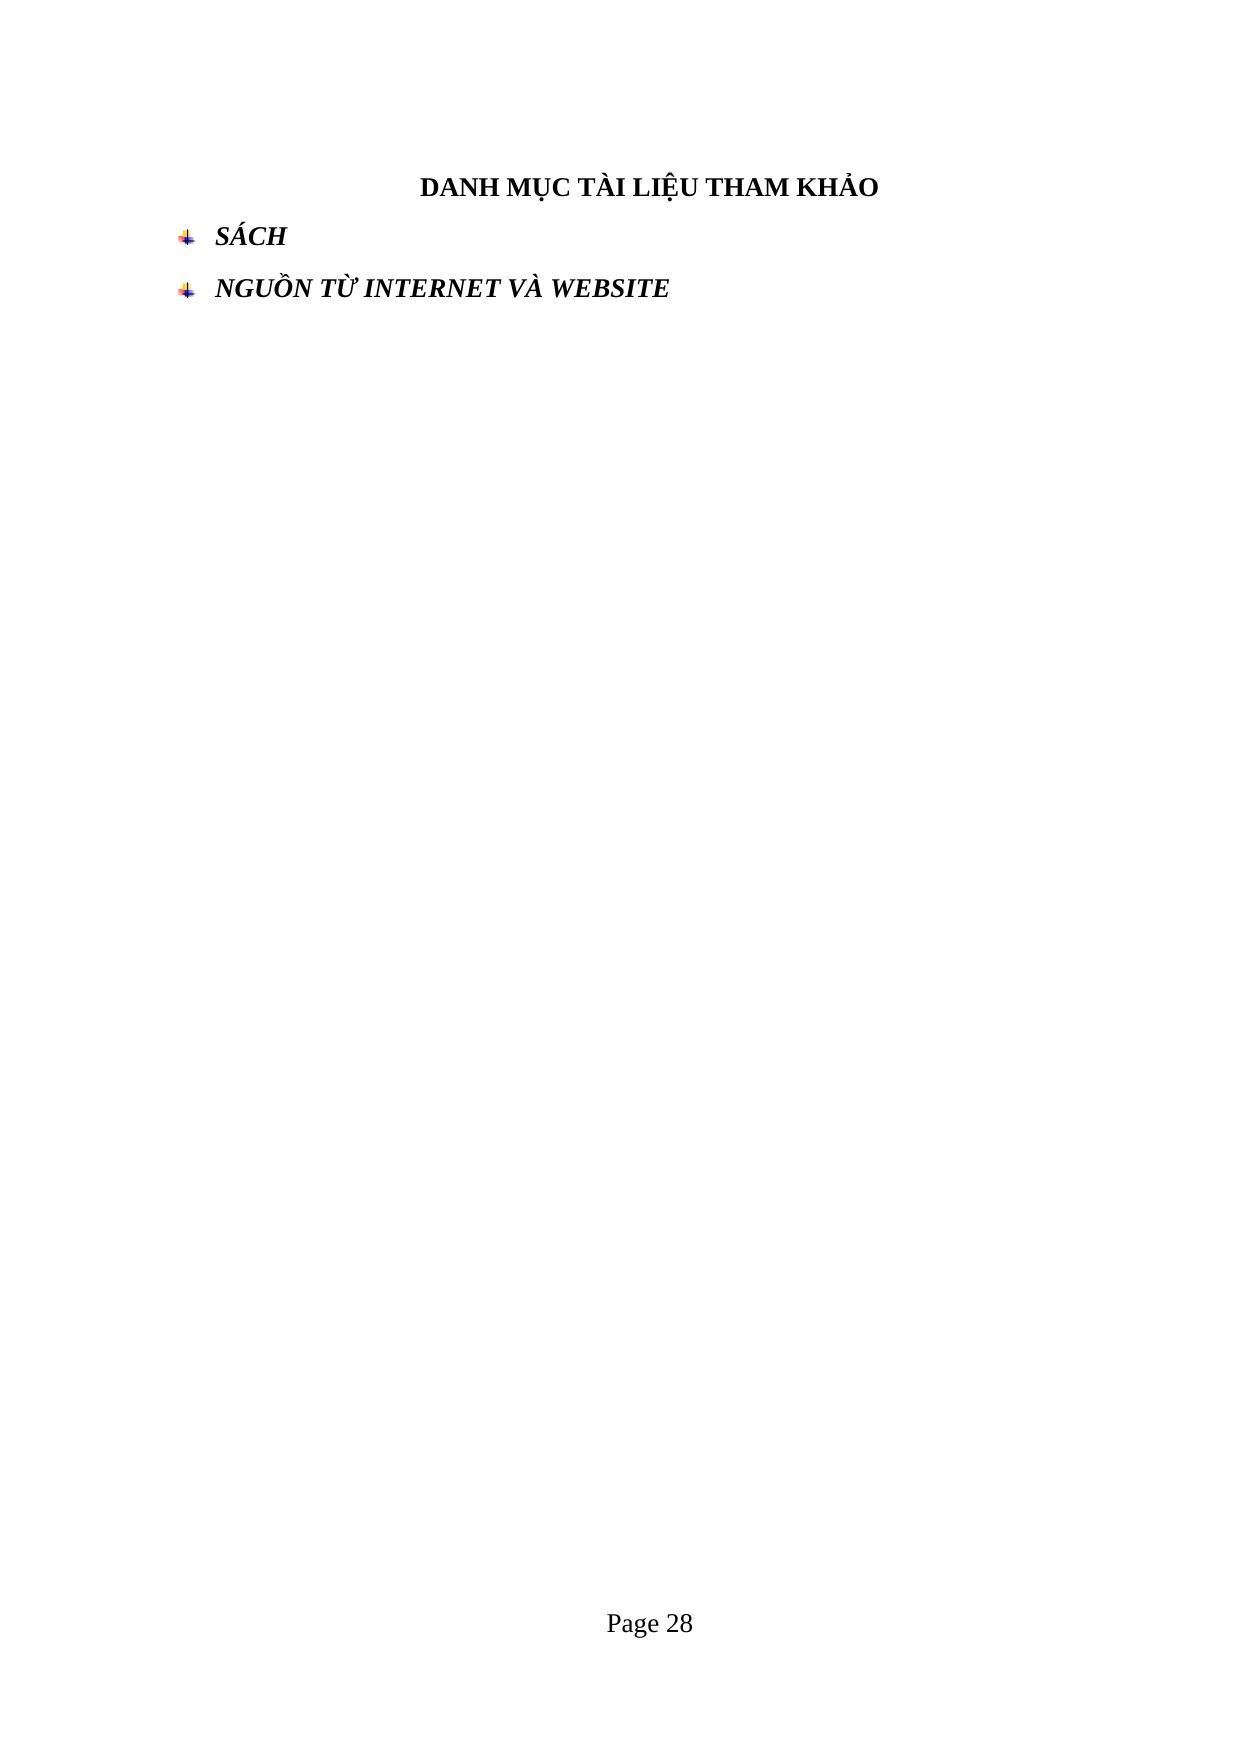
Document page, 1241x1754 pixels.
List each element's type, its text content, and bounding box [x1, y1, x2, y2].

subtitle DANH MỤC TÀI LIỆU THAM KHẢO [177, 171, 1122, 202]
picture [178, 281, 195, 298]
picture [178, 228, 195, 245]
text SÁCH [177, 219, 1122, 251]
text NGUỒN TỪ INTERNET VÀ WEBSITE [177, 272, 1122, 304]
